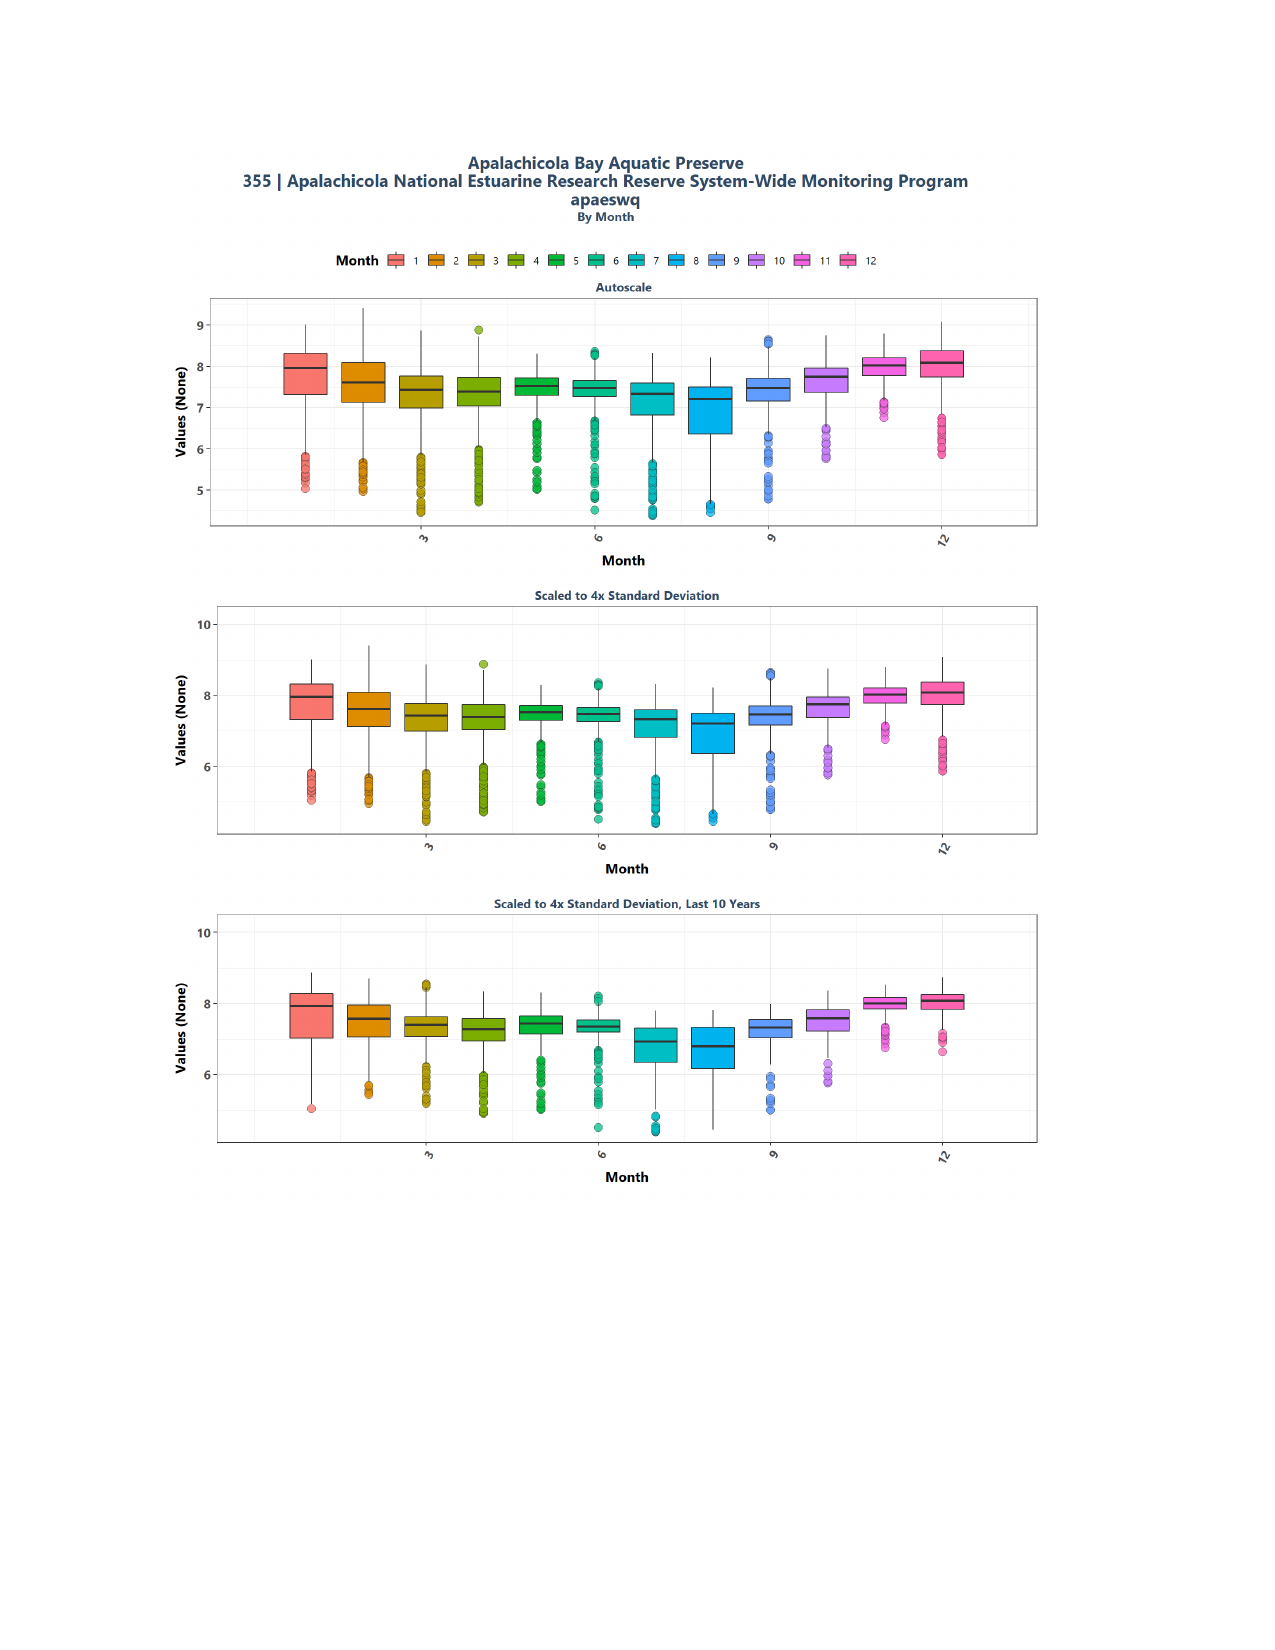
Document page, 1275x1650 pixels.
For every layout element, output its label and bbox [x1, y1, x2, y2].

picture [168, 150, 1044, 1200]
